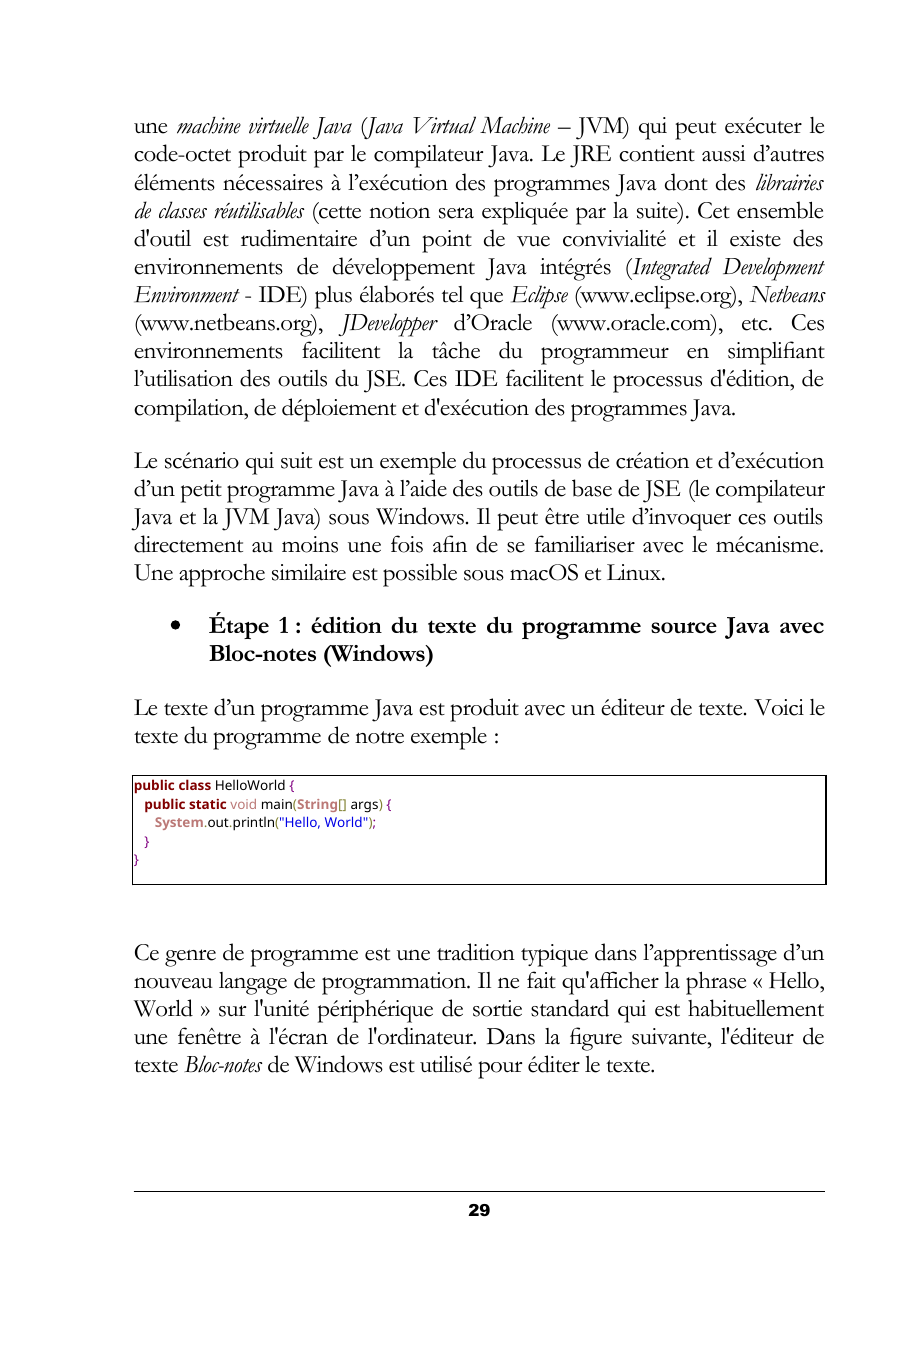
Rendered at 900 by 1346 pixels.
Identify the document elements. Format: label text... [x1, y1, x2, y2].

text Ce genre de programme est une tradition typique dans l’apprentissage d’un nouveau langage de programmation. Il ne fait qu'afficher la phrase « Hello, World » sur l'unité périphérique de sortie standard qui est habituellement une fenêtre à l'écran de l'ordinateur. Dans la figure suivante, l'éditeur de texte Bloc-notes de Windows est utilisé pour éditer le texte. [133, 938, 825, 1079]
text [133, 112, 825, 422]
text Le texte d’un programme Java est produit avec un éditeur de texte. Voici le texte du programme de notre exemple : [133, 693, 825, 750]
text public static void main(String[] args) { [133, 795, 825, 813]
text } [133, 850, 825, 868]
text Le scénario qui suit est un exemple du processus de création et d’exécution d’un petit programme Java à l’aide des outils de base de JSE (le compilateur Java et la JVM Java) sous Windows. Il peut être utile d’invoquer ces outils directement au moins une fois afin de se familiariser avec le mécanisme. Une approche similaire est possible sous macOS et Linux. [133, 447, 825, 587]
text } [133, 832, 825, 850]
text public class HelloWorld { [133, 776, 825, 795]
list Étape 1 : édition du texte du programme source Java avec Bloc-notes (Windows) [171, 612, 825, 668]
text System.out.println("Hello, World"); [133, 813, 825, 832]
